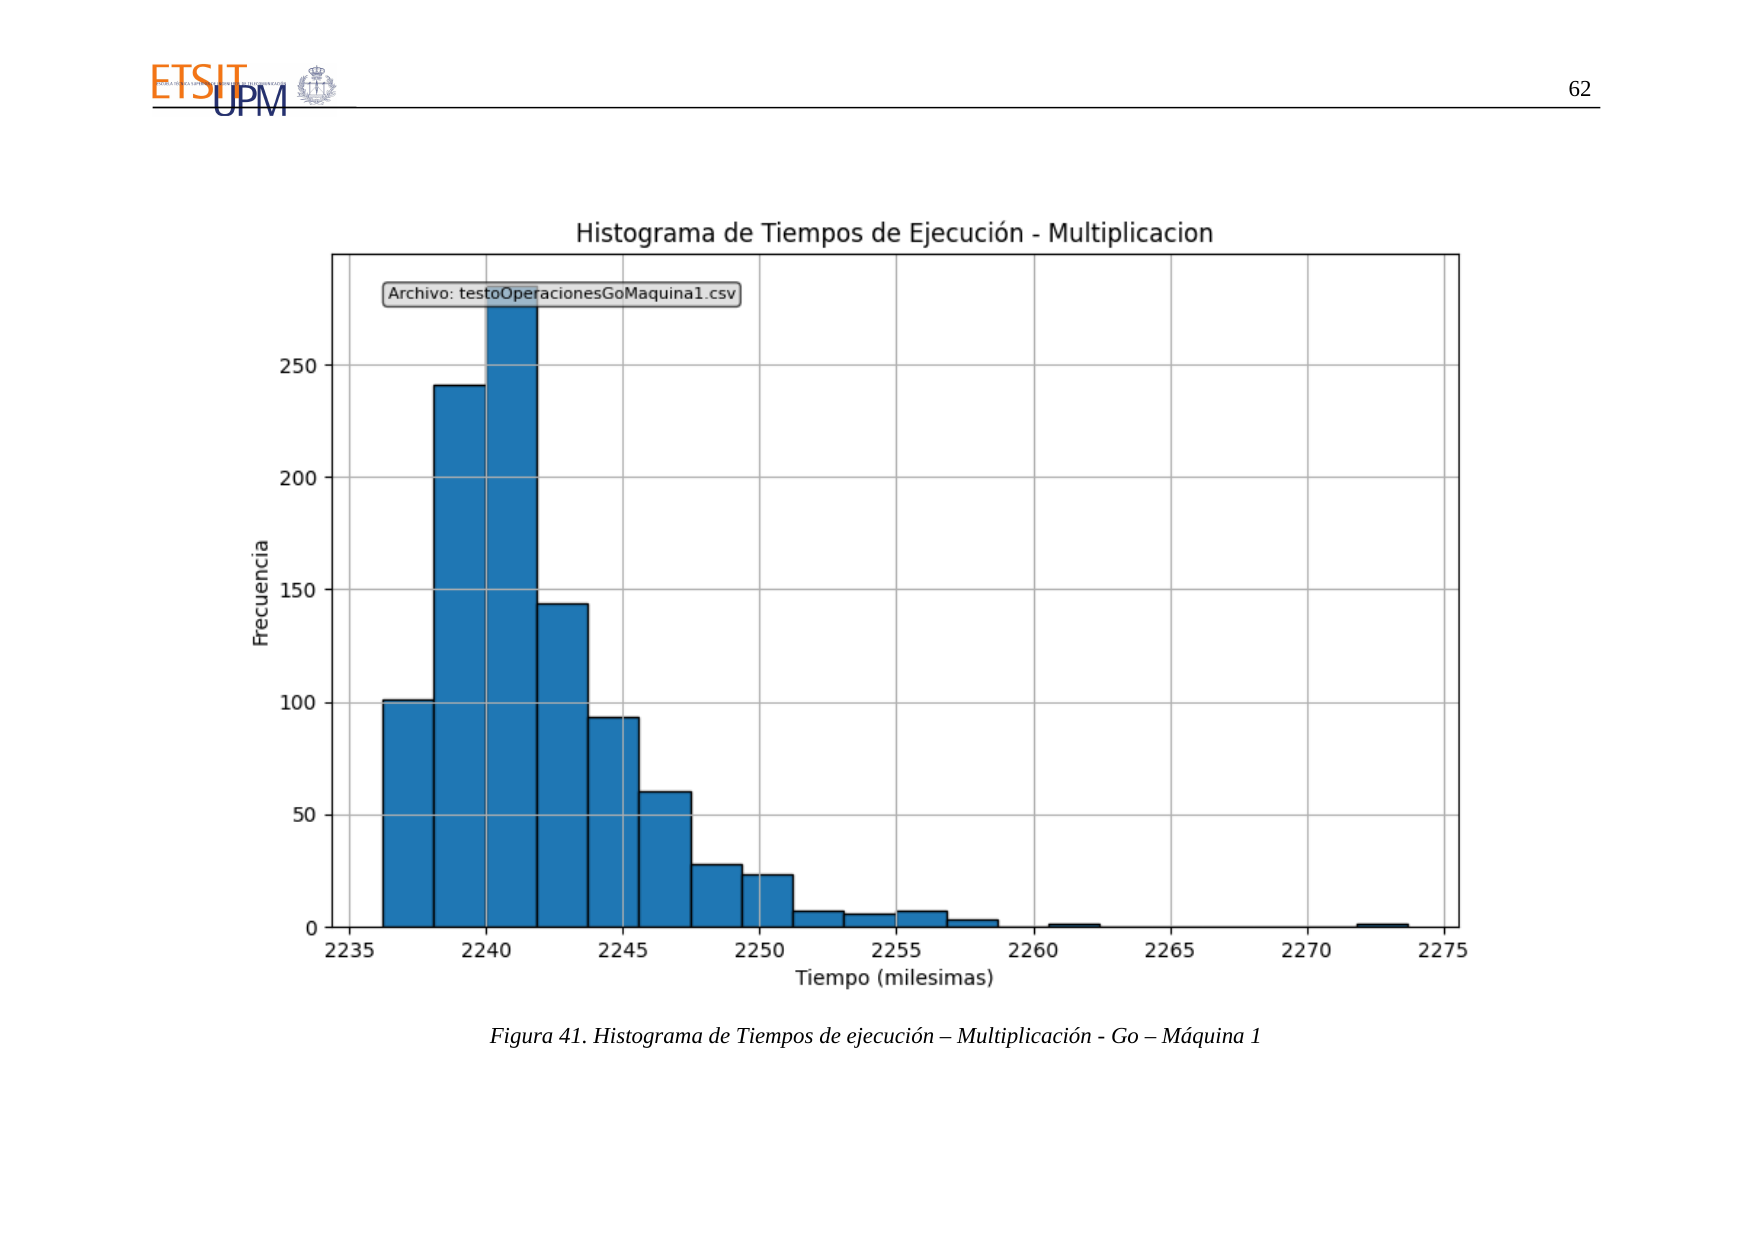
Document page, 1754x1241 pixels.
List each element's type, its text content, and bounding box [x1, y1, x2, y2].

picture [151, 63, 338, 117]
text Figura 41. Histograma de Tiempos de ejecución – Multiplicación - Go – Máquina 1 [150, 1023, 1604, 1049]
picture [150, 150, 1604, 1023]
